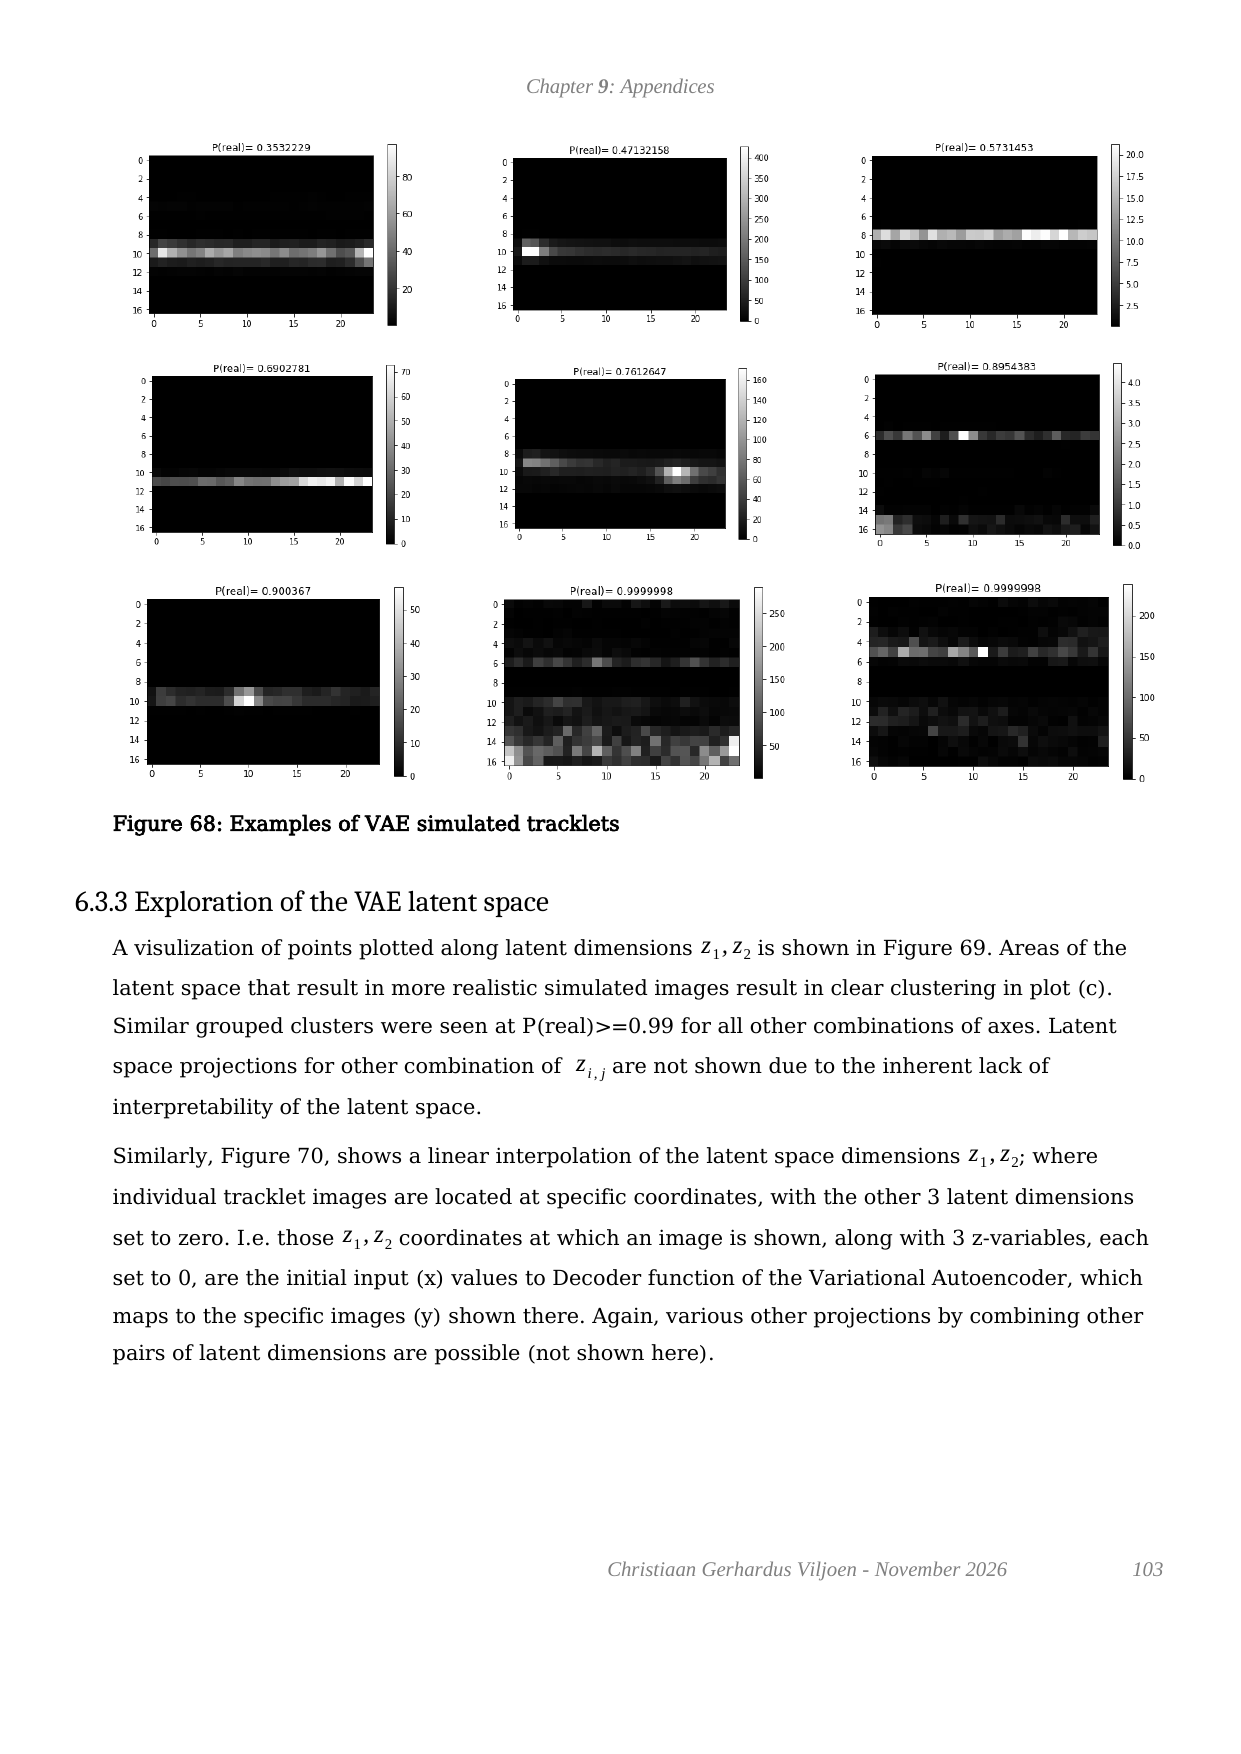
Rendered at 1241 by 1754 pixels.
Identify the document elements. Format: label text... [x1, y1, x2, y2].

table_cell [795, 575, 1165, 810]
picture [852, 354, 1146, 556]
picture [849, 135, 1149, 335]
picture [491, 139, 774, 331]
picture [480, 578, 791, 787]
table_cell [795, 355, 1165, 575]
picture [844, 575, 1160, 790]
table_cell [432, 575, 795, 810]
text A visulization of points plotted along latent dimensions is shown in Figure 69. Areas of the latent space that result in more realistic simulated images result in clear clustering in plot (c). Similar grouped clusters were seen at P(real)>=0.99 for all other combinations of axes. Latent space projections for other combination of are not shown due to the inherent lack of interpretability of the latent space. [112, 931, 1165, 1119]
picture [493, 360, 772, 549]
table_cell [75, 355, 432, 575]
table_cell [432, 135, 795, 355]
picture [127, 135, 418, 334]
picture [129, 356, 415, 554]
table_cell [75, 135, 432, 355]
text Similarly, Figure 70, shows a linear interpolation of the latent space dimensions ; where individual tracklet images are located at specific coordinates, with the other 3 latent dimensions set to zero. I.e. those coordinates at which an image is shown, along with 3 z-variables, each set to 0, are the initial input (x) values to Decoder function of the Variational Autoencoder, which maps to the specific images (y) shown there. Again, various other projections by combining other pairs of latent dimensions are possible (not shown here). [112, 1140, 1165, 1365]
table_cell [432, 355, 795, 575]
picture [123, 578, 426, 787]
table_cell [75, 575, 432, 810]
subtitle Exploration of the VAE latent space [75, 885, 1165, 919]
text Figure 68: Examples of VAE simulated tracklets [112, 810, 1165, 835]
table_cell [795, 135, 1165, 355]
